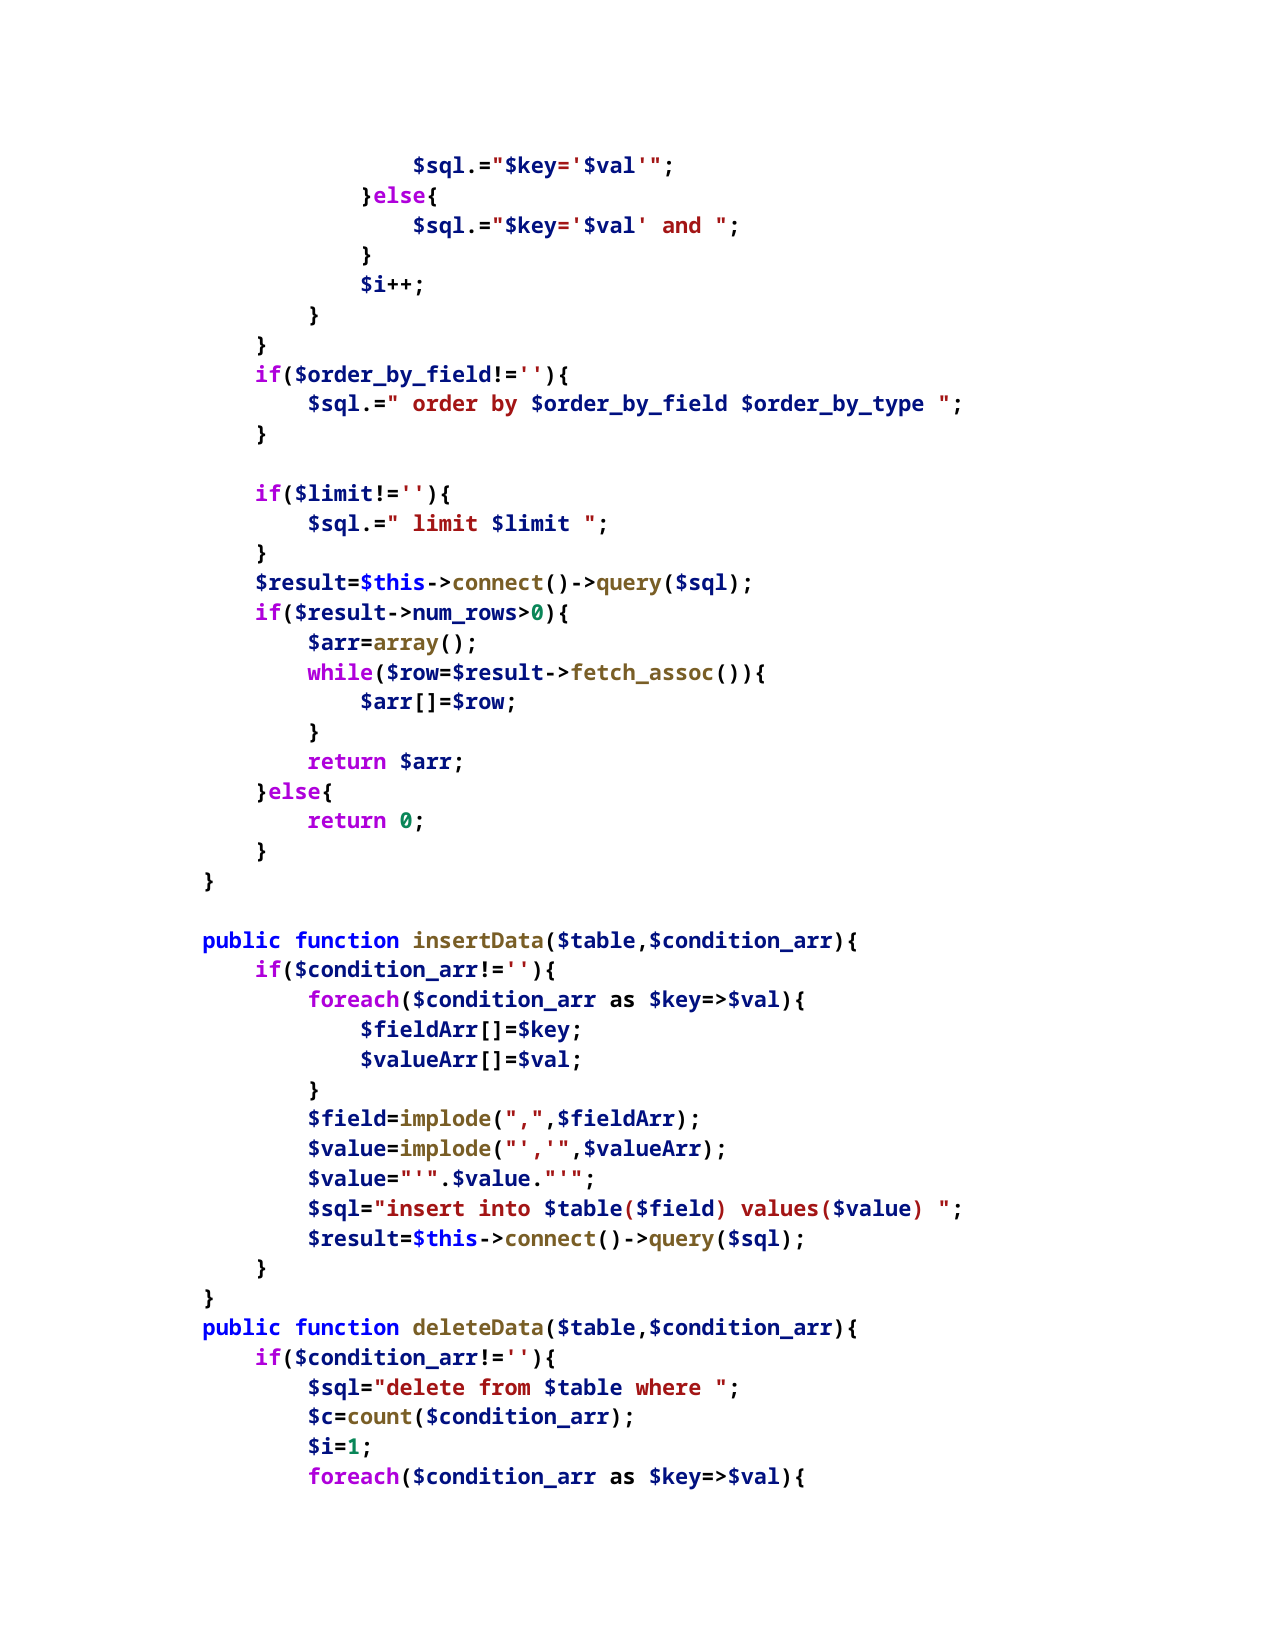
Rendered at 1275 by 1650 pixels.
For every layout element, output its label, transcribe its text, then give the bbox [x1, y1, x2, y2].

text while($row=$result->fetch_assoc()){ [150, 656, 1125, 686]
text $i++; [150, 269, 1125, 299]
text $i=1; [150, 1431, 1125, 1461]
text if($result->num_rows>0){ [150, 597, 1125, 627]
text } [150, 537, 1125, 567]
text return $arr; [150, 746, 1125, 776]
text if($condition_arr!=''){ [150, 954, 1125, 984]
text $value="'".$value."'"; [150, 1163, 1125, 1193]
text } [150, 835, 1125, 865]
text } [150, 1252, 1125, 1282]
text $c=count($condition_arr); [150, 1401, 1125, 1431]
text $field=implode(",",$fieldArr); [150, 1103, 1125, 1133]
text $sql="insert into $table($field) values($value) "; [150, 1193, 1125, 1222]
text public function deleteData($table,$condition_arr){ [150, 1312, 1125, 1342]
text $sql.=" limit $limit "; [150, 507, 1125, 537]
text $sql="delete from $table where "; [150, 1371, 1125, 1401]
text $result=$this->connect()->query($sql); [150, 567, 1125, 597]
text foreach($condition_arr as $key=>$val){ [150, 1461, 1125, 1491]
text } [150, 1073, 1125, 1103]
text if($limit!=''){ [150, 478, 1125, 507]
text } [150, 865, 1125, 895]
text $valueArr[]=$val; [150, 1044, 1125, 1073]
text } [150, 299, 1125, 329]
text $fieldArr[]=$key; [150, 1014, 1125, 1044]
text } [150, 418, 1125, 448]
text } [150, 1282, 1125, 1312]
text } [150, 329, 1125, 358]
text } [150, 239, 1125, 269]
text foreach($condition_arr as $key=>$val){ [150, 984, 1125, 1014]
text if($order_by_field!=''){ [150, 358, 1125, 388]
text if($condition_arr!=''){ [150, 1342, 1125, 1371]
text return 0; [150, 805, 1125, 835]
text public function insertData($table,$condition_arr){ [150, 924, 1125, 954]
text $sql.=" order by $order_by_field $order_by_type "; [150, 388, 1125, 418]
text $sql.="$key='$val' and "; [150, 209, 1125, 239]
text }else{ [150, 776, 1125, 805]
text } [150, 716, 1125, 746]
text $sql.="$key='$val'"; [150, 150, 1125, 180]
text }else{ [150, 180, 1125, 209]
text $result=$this->connect()->query($sql); [150, 1222, 1125, 1252]
text $arr=array(); [150, 627, 1125, 656]
text $arr[]=$row; [150, 686, 1125, 716]
text $value=implode("','",$valueArr); [150, 1133, 1125, 1163]
